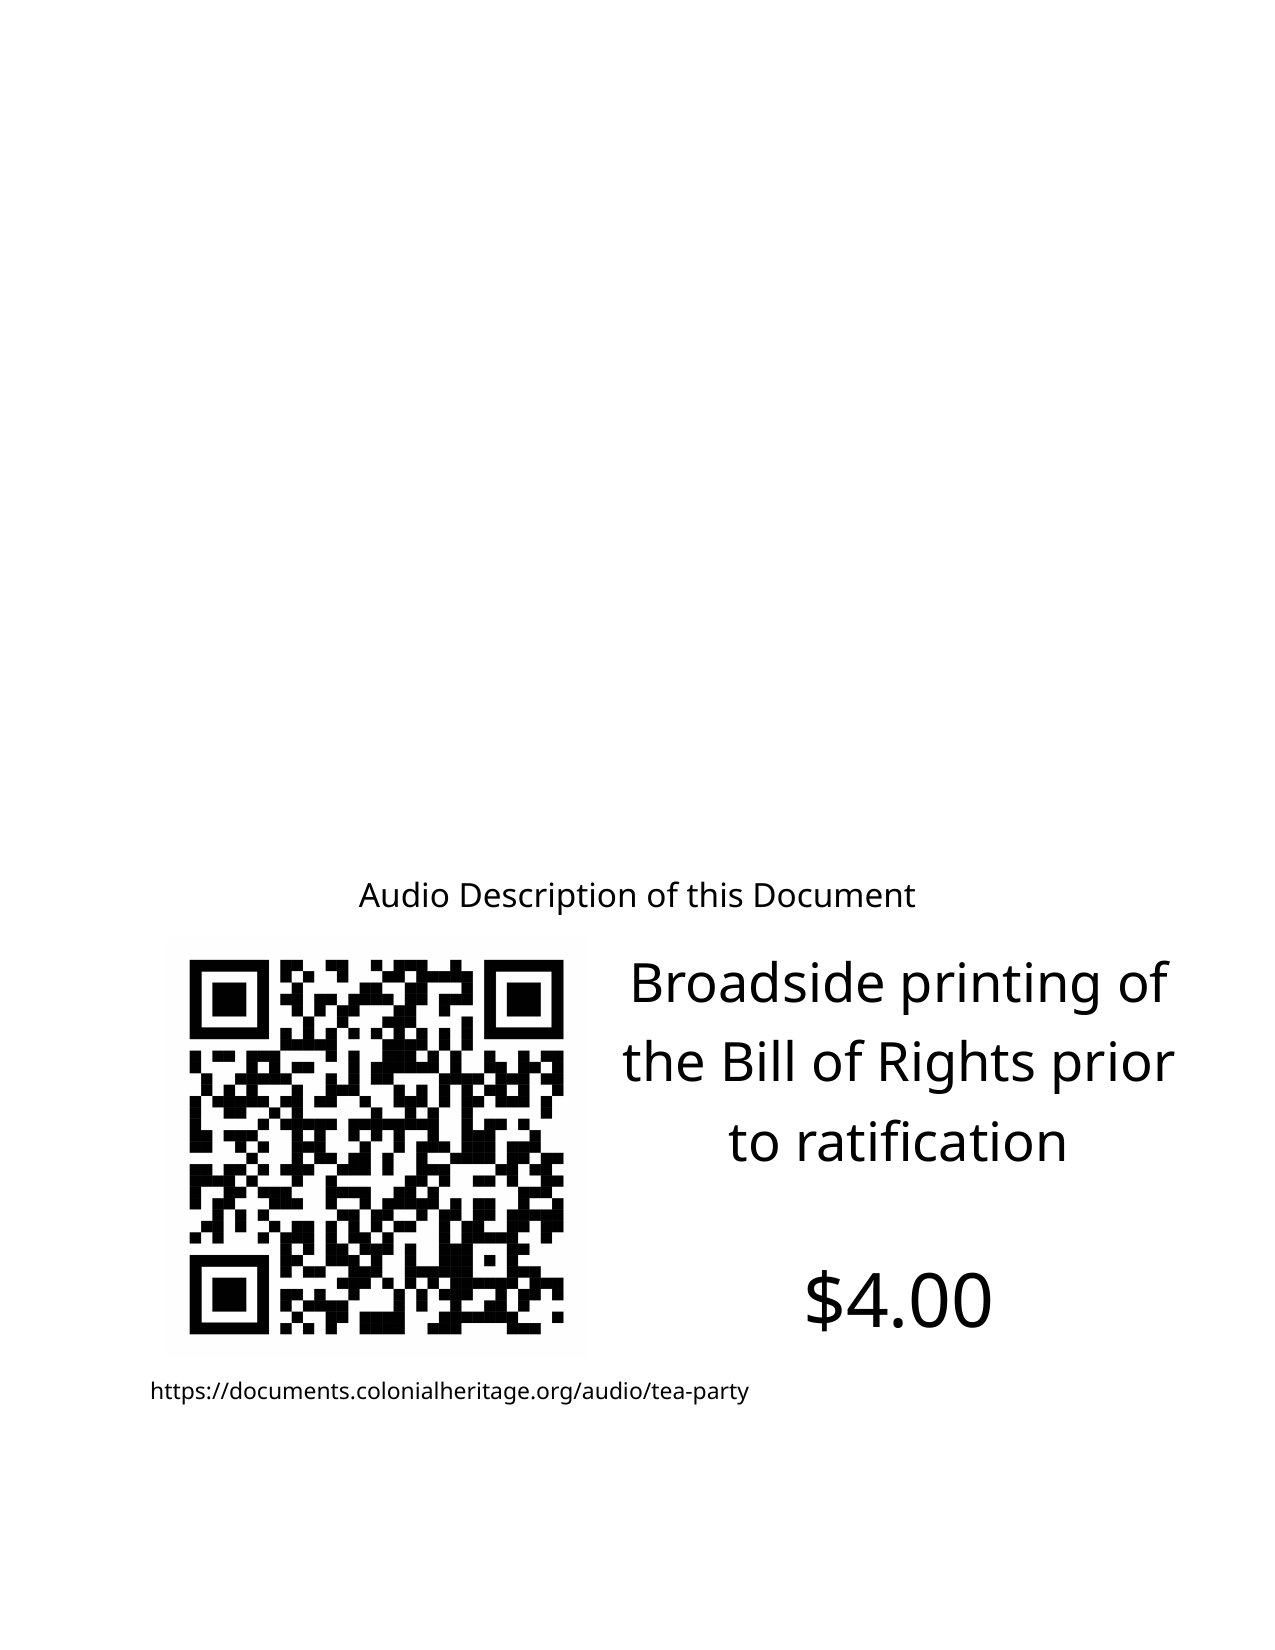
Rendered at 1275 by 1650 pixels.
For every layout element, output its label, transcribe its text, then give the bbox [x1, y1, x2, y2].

table_header Broadside printing of the Bill of Rights prior to ratification $4.00 [609, 938, 1189, 1375]
text Audio Description of this Document [150, 872, 1125, 917]
text https://documents.colonialheritage.org/audio/tea-party [150, 1375, 1125, 1406]
picture [167, 937, 586, 1357]
table_header [150, 938, 609, 1375]
